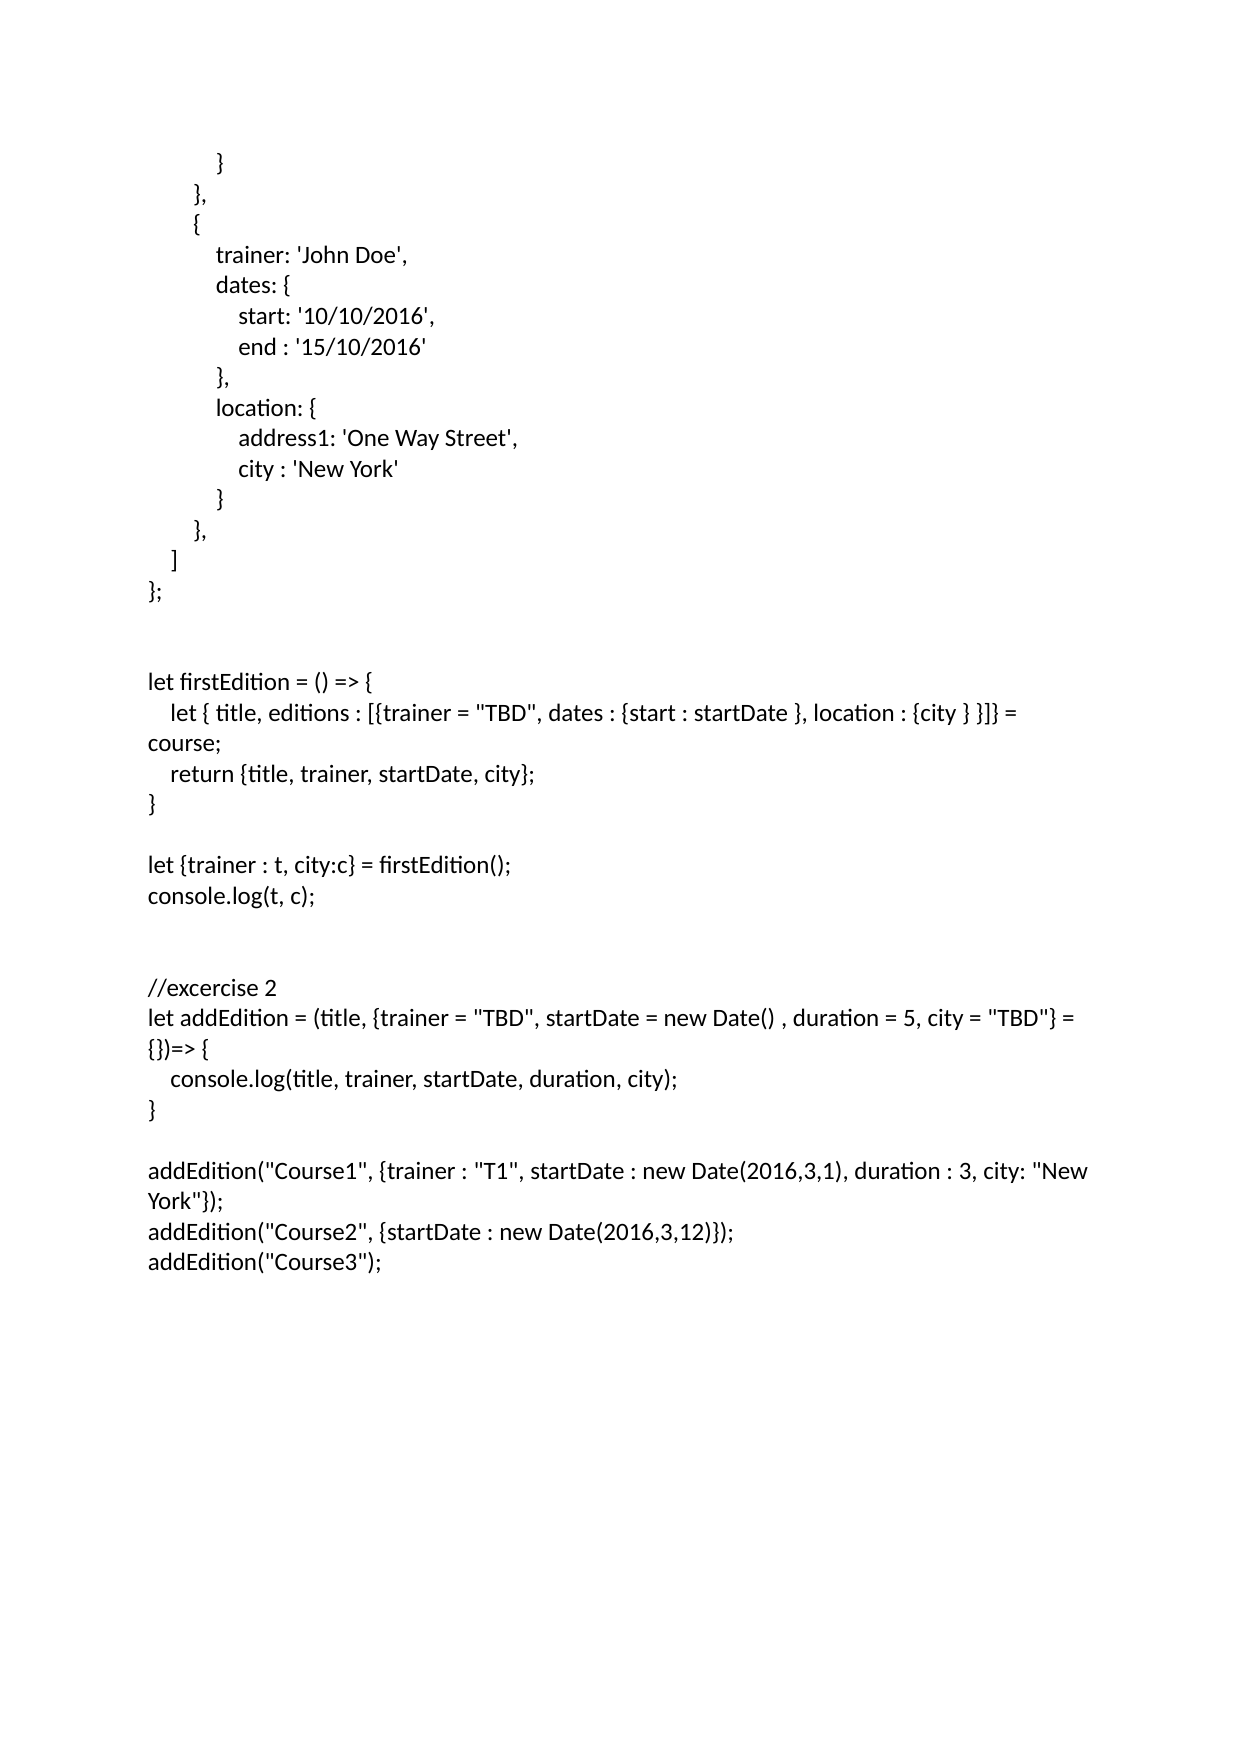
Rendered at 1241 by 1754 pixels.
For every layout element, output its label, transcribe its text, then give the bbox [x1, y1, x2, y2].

text console.log(t, c); [148, 880, 1093, 911]
text } [148, 483, 1093, 514]
text ] [148, 544, 1093, 575]
text return {title, trainer, startDate, city}; [148, 758, 1093, 788]
text addEdition("Course1", {trainer : "T1", startDate : new Date(2016,3,1), duration : 3, city: "New York"}); [148, 1155, 1093, 1216]
text }, [148, 361, 1093, 392]
text console.log(title, trainer, startDate, duration, city); [148, 1063, 1093, 1094]
text let { title, editions : [{trainer = "TBD", dates : {start : startDate }, location : {city } }]} = course; [148, 697, 1093, 758]
text end : '15/10/2016' [148, 331, 1093, 361]
text addEdition("Course3"); [148, 1246, 1093, 1277]
text }, [148, 178, 1093, 209]
text address1: 'One Way Street', [148, 422, 1093, 453]
text let firstEdition = () => { [148, 666, 1093, 697]
text trainer: 'John Doe', [148, 239, 1093, 270]
text } [148, 148, 1093, 178]
text dates: { [148, 270, 1093, 300]
text let {trainer : t, city:c} = firstEdition(); [148, 849, 1093, 880]
text start: '10/10/2016', [148, 300, 1093, 331]
text }; [148, 575, 1093, 605]
text let addEdition = (title, {trainer = "TBD", startDate = new Date() , duration = 5, city = "TBD"} = {})=> { [148, 1002, 1093, 1063]
text city : 'New York' [148, 453, 1093, 483]
text location: { [148, 392, 1093, 422]
text { [148, 209, 1093, 239]
text }, [148, 514, 1093, 544]
text } [148, 1094, 1093, 1124]
text addEdition("Course2", {startDate : new Date(2016,3,12)}); [148, 1216, 1093, 1246]
text } [148, 788, 1093, 819]
text //excercise 2 [148, 972, 1093, 1002]
